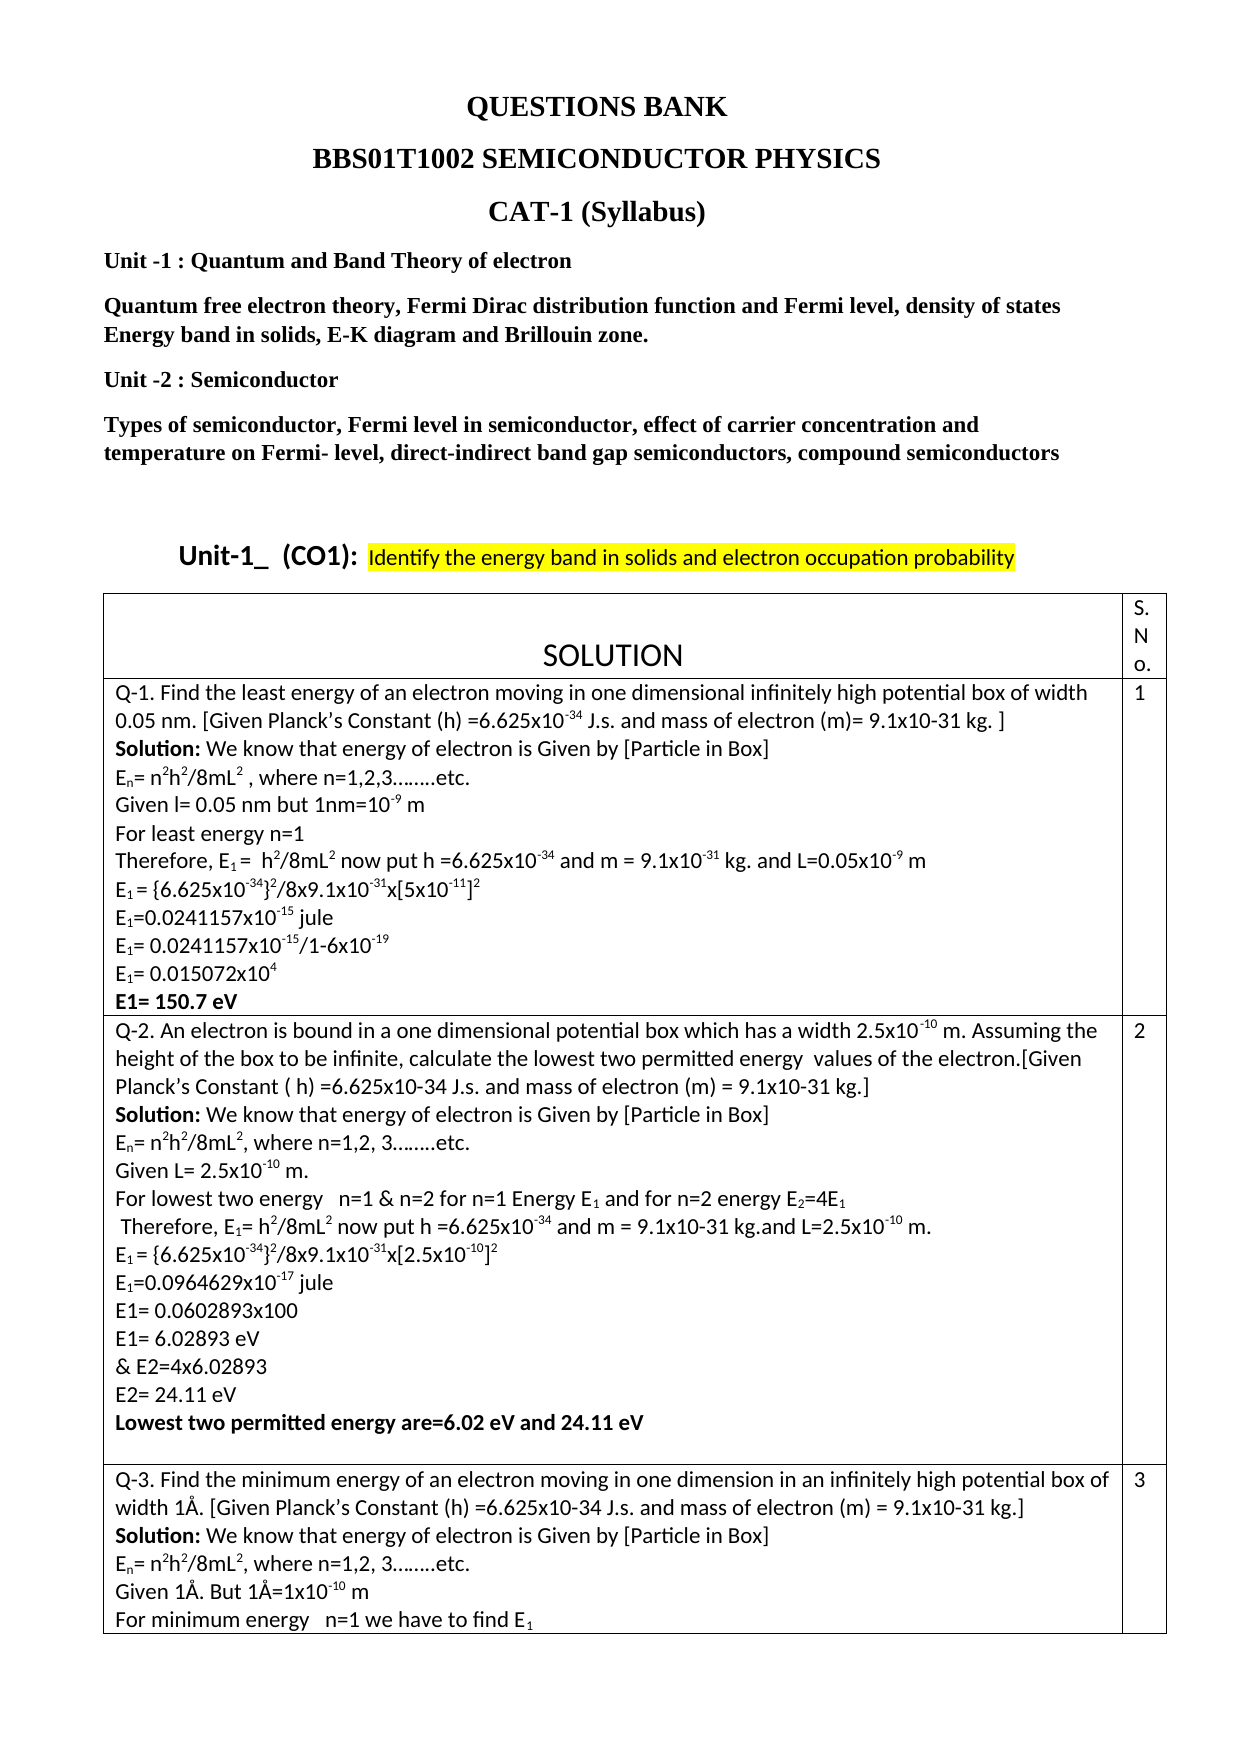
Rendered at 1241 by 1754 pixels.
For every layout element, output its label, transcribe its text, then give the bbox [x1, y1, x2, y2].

text BBS01T1002 SEMICONDUCTOR PHYSICS [103, 141, 1090, 175]
text Unit -2 : Semiconductor [103, 366, 1090, 392]
text Types of semiconductor, Fermi level in semiconductor, effect of carrier concentration and temperature on Fermi- level, direct-indirect band gap semiconductors, compound semiconductors [103, 411, 1090, 466]
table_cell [104, 1465, 1122, 1633]
text CAT-1 (Syllabus) [103, 194, 1090, 228]
table_header S.No. [1123, 594, 1166, 677]
text Unit -1 : Quantum and Band Theory of electron [103, 247, 1090, 273]
table_cell Q-1. Find the least energy of an electron moving in one dimensional infinitely high potential box of width 0.05 nm. [Given Planck’s Constant (h) =6.625x10-34 J.s. and mass of electron (m)= 9.1x10-31 kg. ] Solution: We know that energy of electron is Given by [Particle in Box] En= n2h2/8mL2 , where n=1,2,3……..etc. Given l= 0.05 nm but 1nm=10-9 m For least energy n=1 Therefore, E1 = h2/8mL2 now put h =6.625x10-34 and m = 9.1x10-31 kg. and L=0.05x10-9 m E1 = {6.625x10-34}2/8x9.1x10-31x[5x10-11]2 E1=0.0241157x10-15 jule E1= 0.0241157x10-15/1-6x10-19 E1= 0.015072x104 E1= 150.7 eV [104, 679, 1122, 1015]
table_cell 1 [1123, 679, 1166, 1015]
table_header SOLUTION [104, 594, 1122, 677]
table_cell 2 [1123, 1016, 1166, 1464]
table_cell 3 [1123, 1465, 1166, 1633]
table_cell Q-2. An electron is bound in a one dimensional potential box which has a width 2.5x10-10 m. Assuming the height of the box to be infinite, calculate the lowest two permitted energy values of the electron.[Given Planck’s Constant ( h) =6.625x10-34 J.s. and mass of electron (m) = 9.1x10-31 kg.] Solution: We know that energy of electron is Given by [Particle in Box] En= n2h2/8mL2, where n=1,2, 3……..etc. Given L= 2.5x10-10 m. For lowest two energy n=1 & n=2 for n=1 Energy E1 and for n=2 energy E2=4E1 Therefore, E1= h2/8mL2 now put h =6.625x10-34 and m = 9.1x10-31 kg.and L=2.5x10-10 m. E1 = {6.625x10-34}2/8x9.1x10-31x[2.5x10-10]2 E1=0.0964629x10-17 jule E1= 0.0602893x100 E1= 6.02893 eV & E2=4x6.02893 E2= 24.11 eV Lowest two permitted energy are=6.02 eV and 24.11 eV [104, 1016, 1122, 1464]
text Unit-1_ (CO1): Identify the energy band in solids and electron occupation probability [103, 537, 1090, 573]
text QUESTIONS BANK [103, 89, 1090, 122]
text Quantum free electron theory, Fermi Dirac distribution function and Fermi level, density of states Energy band in solids, E-K diagram and Brillouin zone. [103, 292, 1090, 347]
